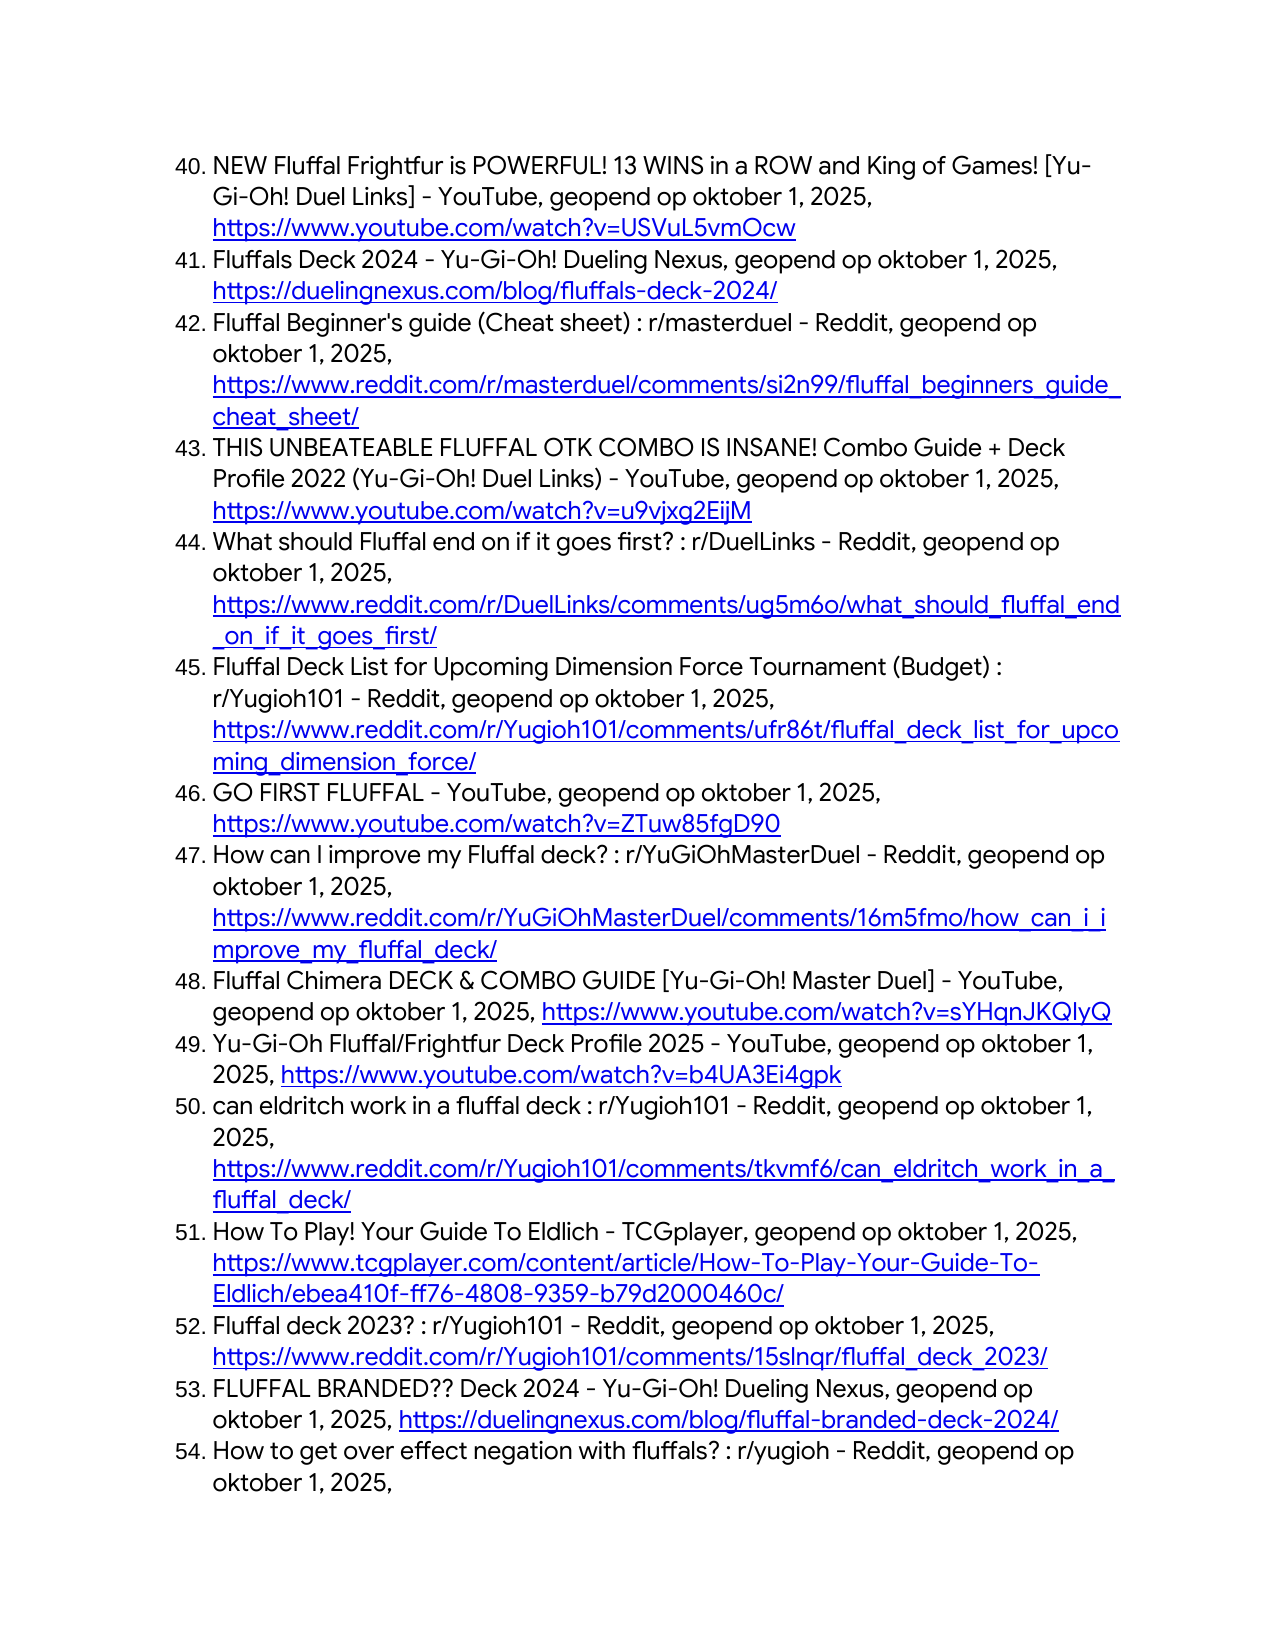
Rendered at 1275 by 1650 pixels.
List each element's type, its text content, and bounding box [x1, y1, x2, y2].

list How To Play! Your Guide To Eldlich - TCGplayer, geopend op oktober 1, 2025, https://www.tcgplayer.com/content/article/How-To-Play-Your-Guide-To-Eldlich/ebea410f-ff76-4808-9359-b79d2000460c/ [175, 1216, 1125, 1310]
list FLUFFAL BRANDED?? Deck 2024 - Yu-Gi-Oh! Dueling Nexus, geopend op oktober 1, 2025, https://duelingnexus.com/blog/fluffal-branded-deck-2024/ [175, 1373, 1125, 1436]
list What should Fluffal end on if it goes first? : r/DuelLinks - Reddit, geopend op oktober 1, 2025, https://www.reddit.com/r/DuelLinks/comments/ug5m6o/what_should_fluffal_end_on_if_it_goes_first/ [175, 526, 1125, 652]
list Fluffal Beginner's guide (Cheat sheet) : r/masterduel - Reddit, geopend op oktober 1, 2025, https://www.reddit.com/r/masterduel/comments/si2n99/fluffal_beginners_guide_cheat_sheet/ [175, 307, 1125, 432]
list can eldritch work in a fluffal deck : r/Yugioh101 - Reddit, geopend op oktober 1, 2025, https://www.reddit.com/r/Yugioh101/comments/tkvmf6/can_eldritch_work_in_a_fluffal_deck/ [175, 1091, 1125, 1216]
list How can I improve my Fluffal deck? : r/YuGiOhMasterDuel - Reddit, geopend op oktober 1, 2025, https://www.reddit.com/r/YuGiOhMasterDuel/comments/16m5fmo/how_can_i_improve_my_fluffal_deck/ [175, 840, 1125, 965]
list Fluffal deck 2023? : r/Yugioh101 - Reddit, geopend op oktober 1, 2025, https://www.reddit.com/r/Yugioh101/comments/15slnqr/fluffal_deck_2023/ [175, 1310, 1125, 1373]
list Fluffal Chimera DECK & COMBO GUIDE [Yu-Gi-Oh! Master Duel] - YouTube, geopend op oktober 1, 2025, https://www.youtube.com/watch?v=sYHqnJKQIyQ [175, 965, 1125, 1028]
list Yu-Gi-Oh Fluffal/Frightfur Deck Profile 2025 - YouTube, geopend op oktober 1, 2025, https://www.youtube.com/watch?v=b4UA3Ei4gpk [175, 1028, 1125, 1091]
list NEW Fluffal Frightfur is POWERFUL! 13 WINS in a ROW and King of Games! [Yu-Gi-Oh! Duel Links] - YouTube, geopend op oktober 1, 2025, https://www.youtube.com/watch?v=USVuL5vmOcw [175, 150, 1125, 244]
list GO FIRST FLUFFAL - YouTube, geopend op oktober 1, 2025, https://www.youtube.com/watch?v=ZTuw85fgD90 [175, 777, 1125, 840]
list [175, 1436, 1125, 1498]
list Fluffals Deck 2024 - Yu-Gi-Oh! Dueling Nexus, geopend op oktober 1, 2025, https://duelingnexus.com/blog/fluffals-deck-2024/ [175, 244, 1125, 307]
list THIS UNBEATEABLE FLUFFAL OTK COMBO IS INSANE! Combo Guide + Deck Profile 2022 (Yu-Gi-Oh! Duel Links) - YouTube, geopend op oktober 1, 2025, https://www.youtube.com/watch?v=u9vjxg2EijM [175, 432, 1125, 526]
list Fluffal Deck List for Upcoming Dimension Force Tournament (Budget) : r/Yugioh101 - Reddit, geopend op oktober 1, 2025, https://www.reddit.com/r/Yugioh101/comments/ufr86t/fluffal_deck_list_for_upcoming_dimension_force/ [175, 652, 1125, 777]
